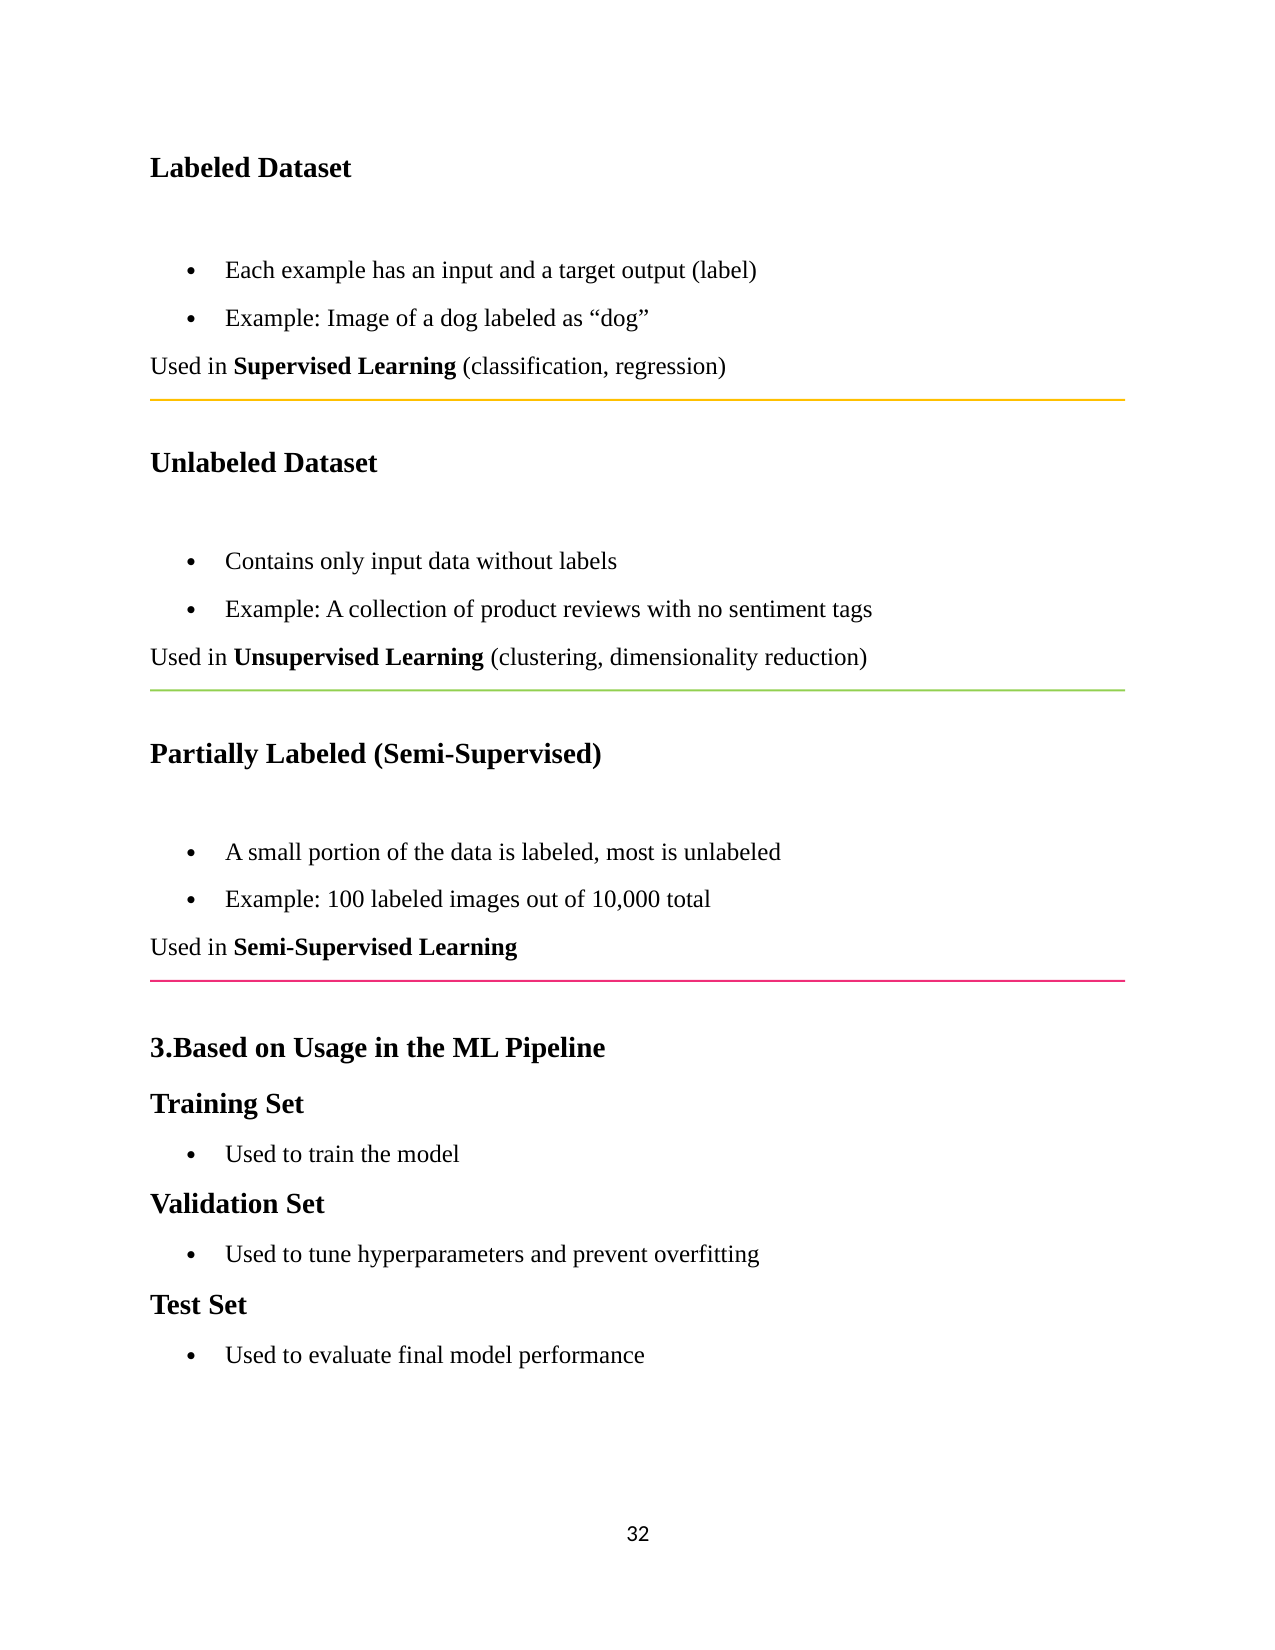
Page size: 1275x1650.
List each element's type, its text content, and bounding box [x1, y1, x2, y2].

text Used in Semi-Supervised Learning [150, 932, 1125, 961]
text Partially Labeled (Semi-Supervised) [150, 736, 1125, 770]
list Contains only input data without labels [187, 546, 1125, 575]
list Used to evaluate final model performance [187, 1340, 1125, 1369]
list Example: 100 labeled images out of 10,000 total [187, 884, 1125, 913]
text Used in Unsupervised Learning (clustering, dimensionality reduction) [150, 642, 1125, 670]
text Labeled Dataset [150, 150, 1125, 183]
text 3️.Based on Usage in the ML Pipeline [150, 1027, 1125, 1066]
text Training Set [150, 1086, 1125, 1120]
text Test Set [150, 1287, 1125, 1321]
list Example: A collection of product reviews with no sentiment tags [187, 594, 1125, 623]
list Example: Image of a dog labeled as “dog” [187, 303, 1125, 332]
list Each example has an input and a target output (label) [187, 256, 1125, 284]
list A small portion of the data is labeled, most is unlabeled [187, 837, 1125, 865]
list Used to tune hyperparameters and prevent overfitting [187, 1239, 1125, 1268]
text Validation Set [150, 1187, 1125, 1220]
text Used in Supervised Learning (classification, regression) [150, 351, 1125, 380]
text Unlabeled Dataset [150, 446, 1125, 479]
list Used to train the model [187, 1139, 1125, 1168]
